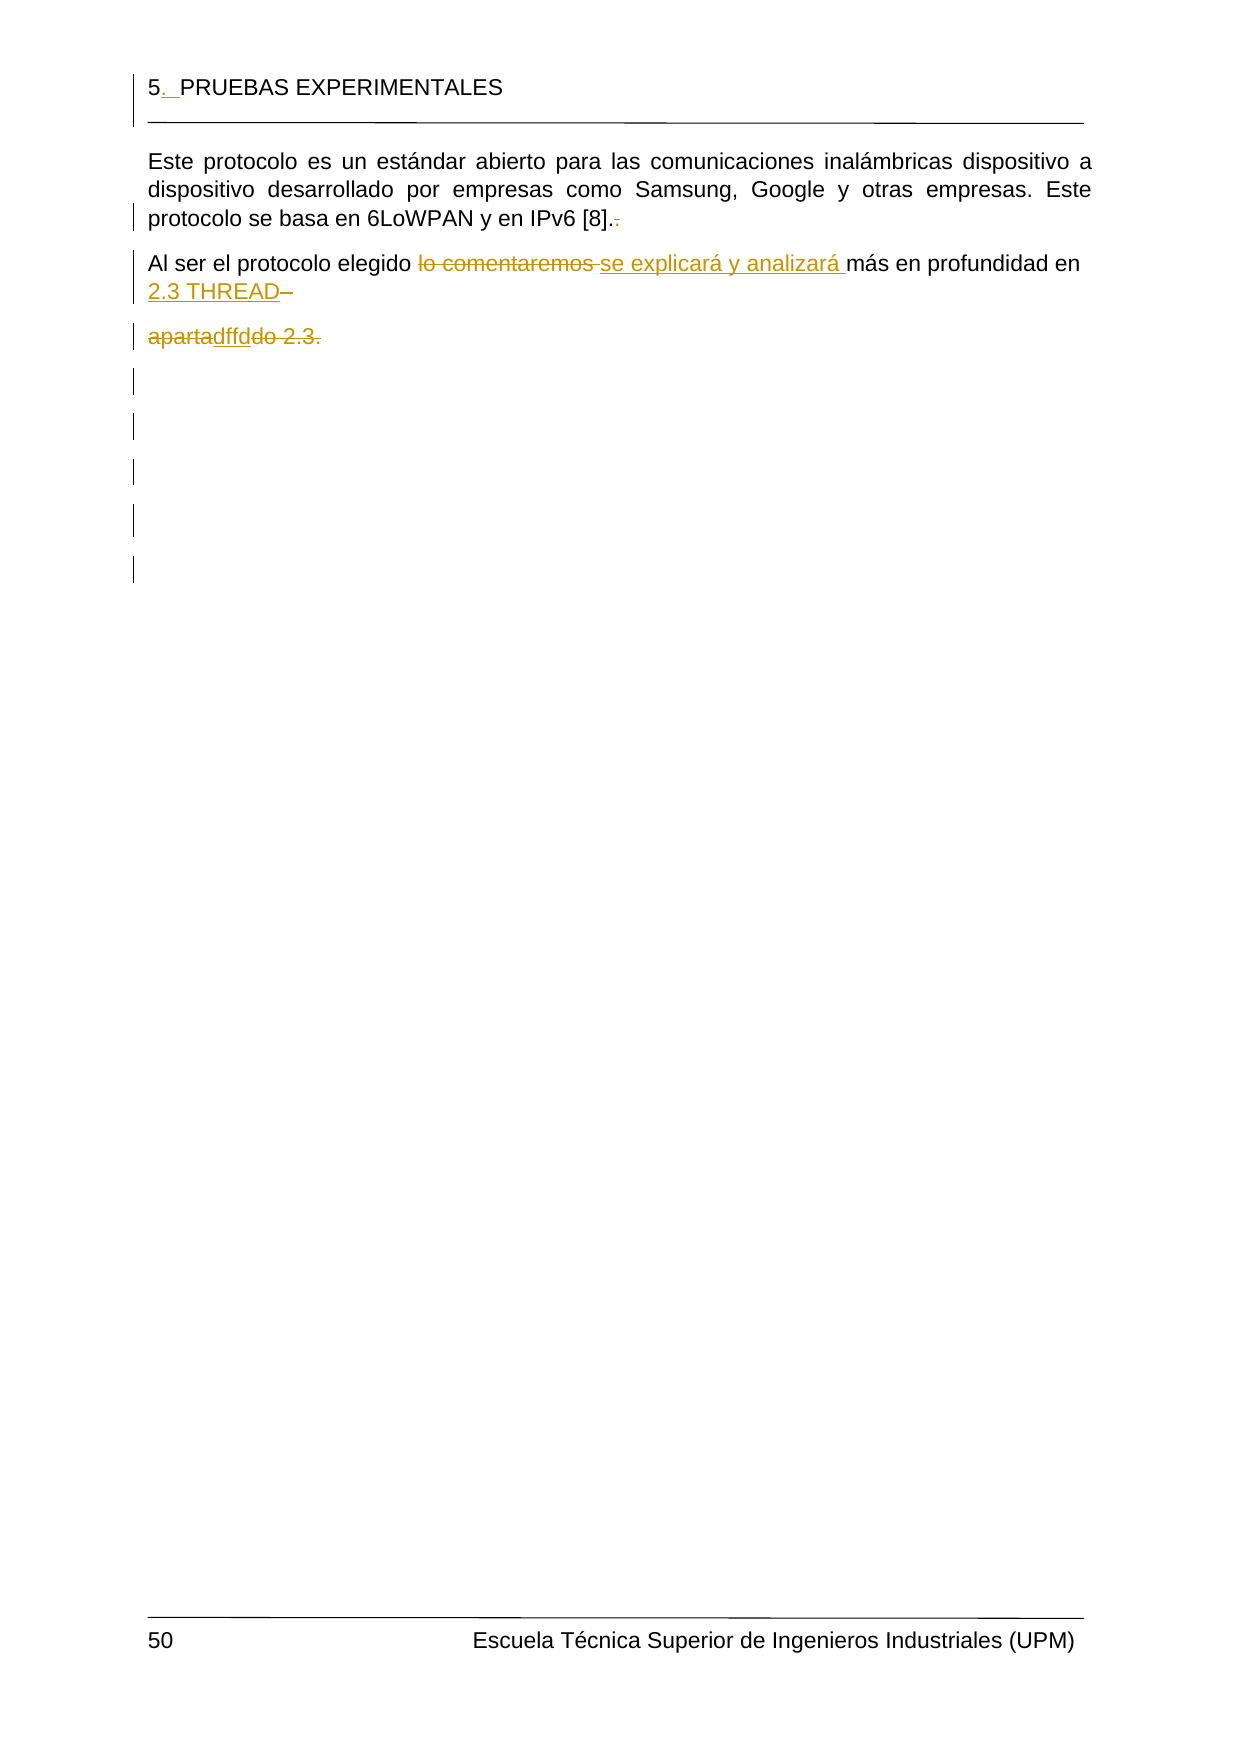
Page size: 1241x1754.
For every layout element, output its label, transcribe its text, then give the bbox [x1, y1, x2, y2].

text Este protocolo es un estándar abierto para las comunicaciones inalámbricas dispositivo a dispositivo desarrollado por empresas como Samsung, Google y otras empresas. Este protocolo se basa en 6LoWPAN y en IPv6 [8]. [148, 148, 1092, 231]
text Al ser el protocolo elegido más en profundidad en [148, 250, 1092, 304]
